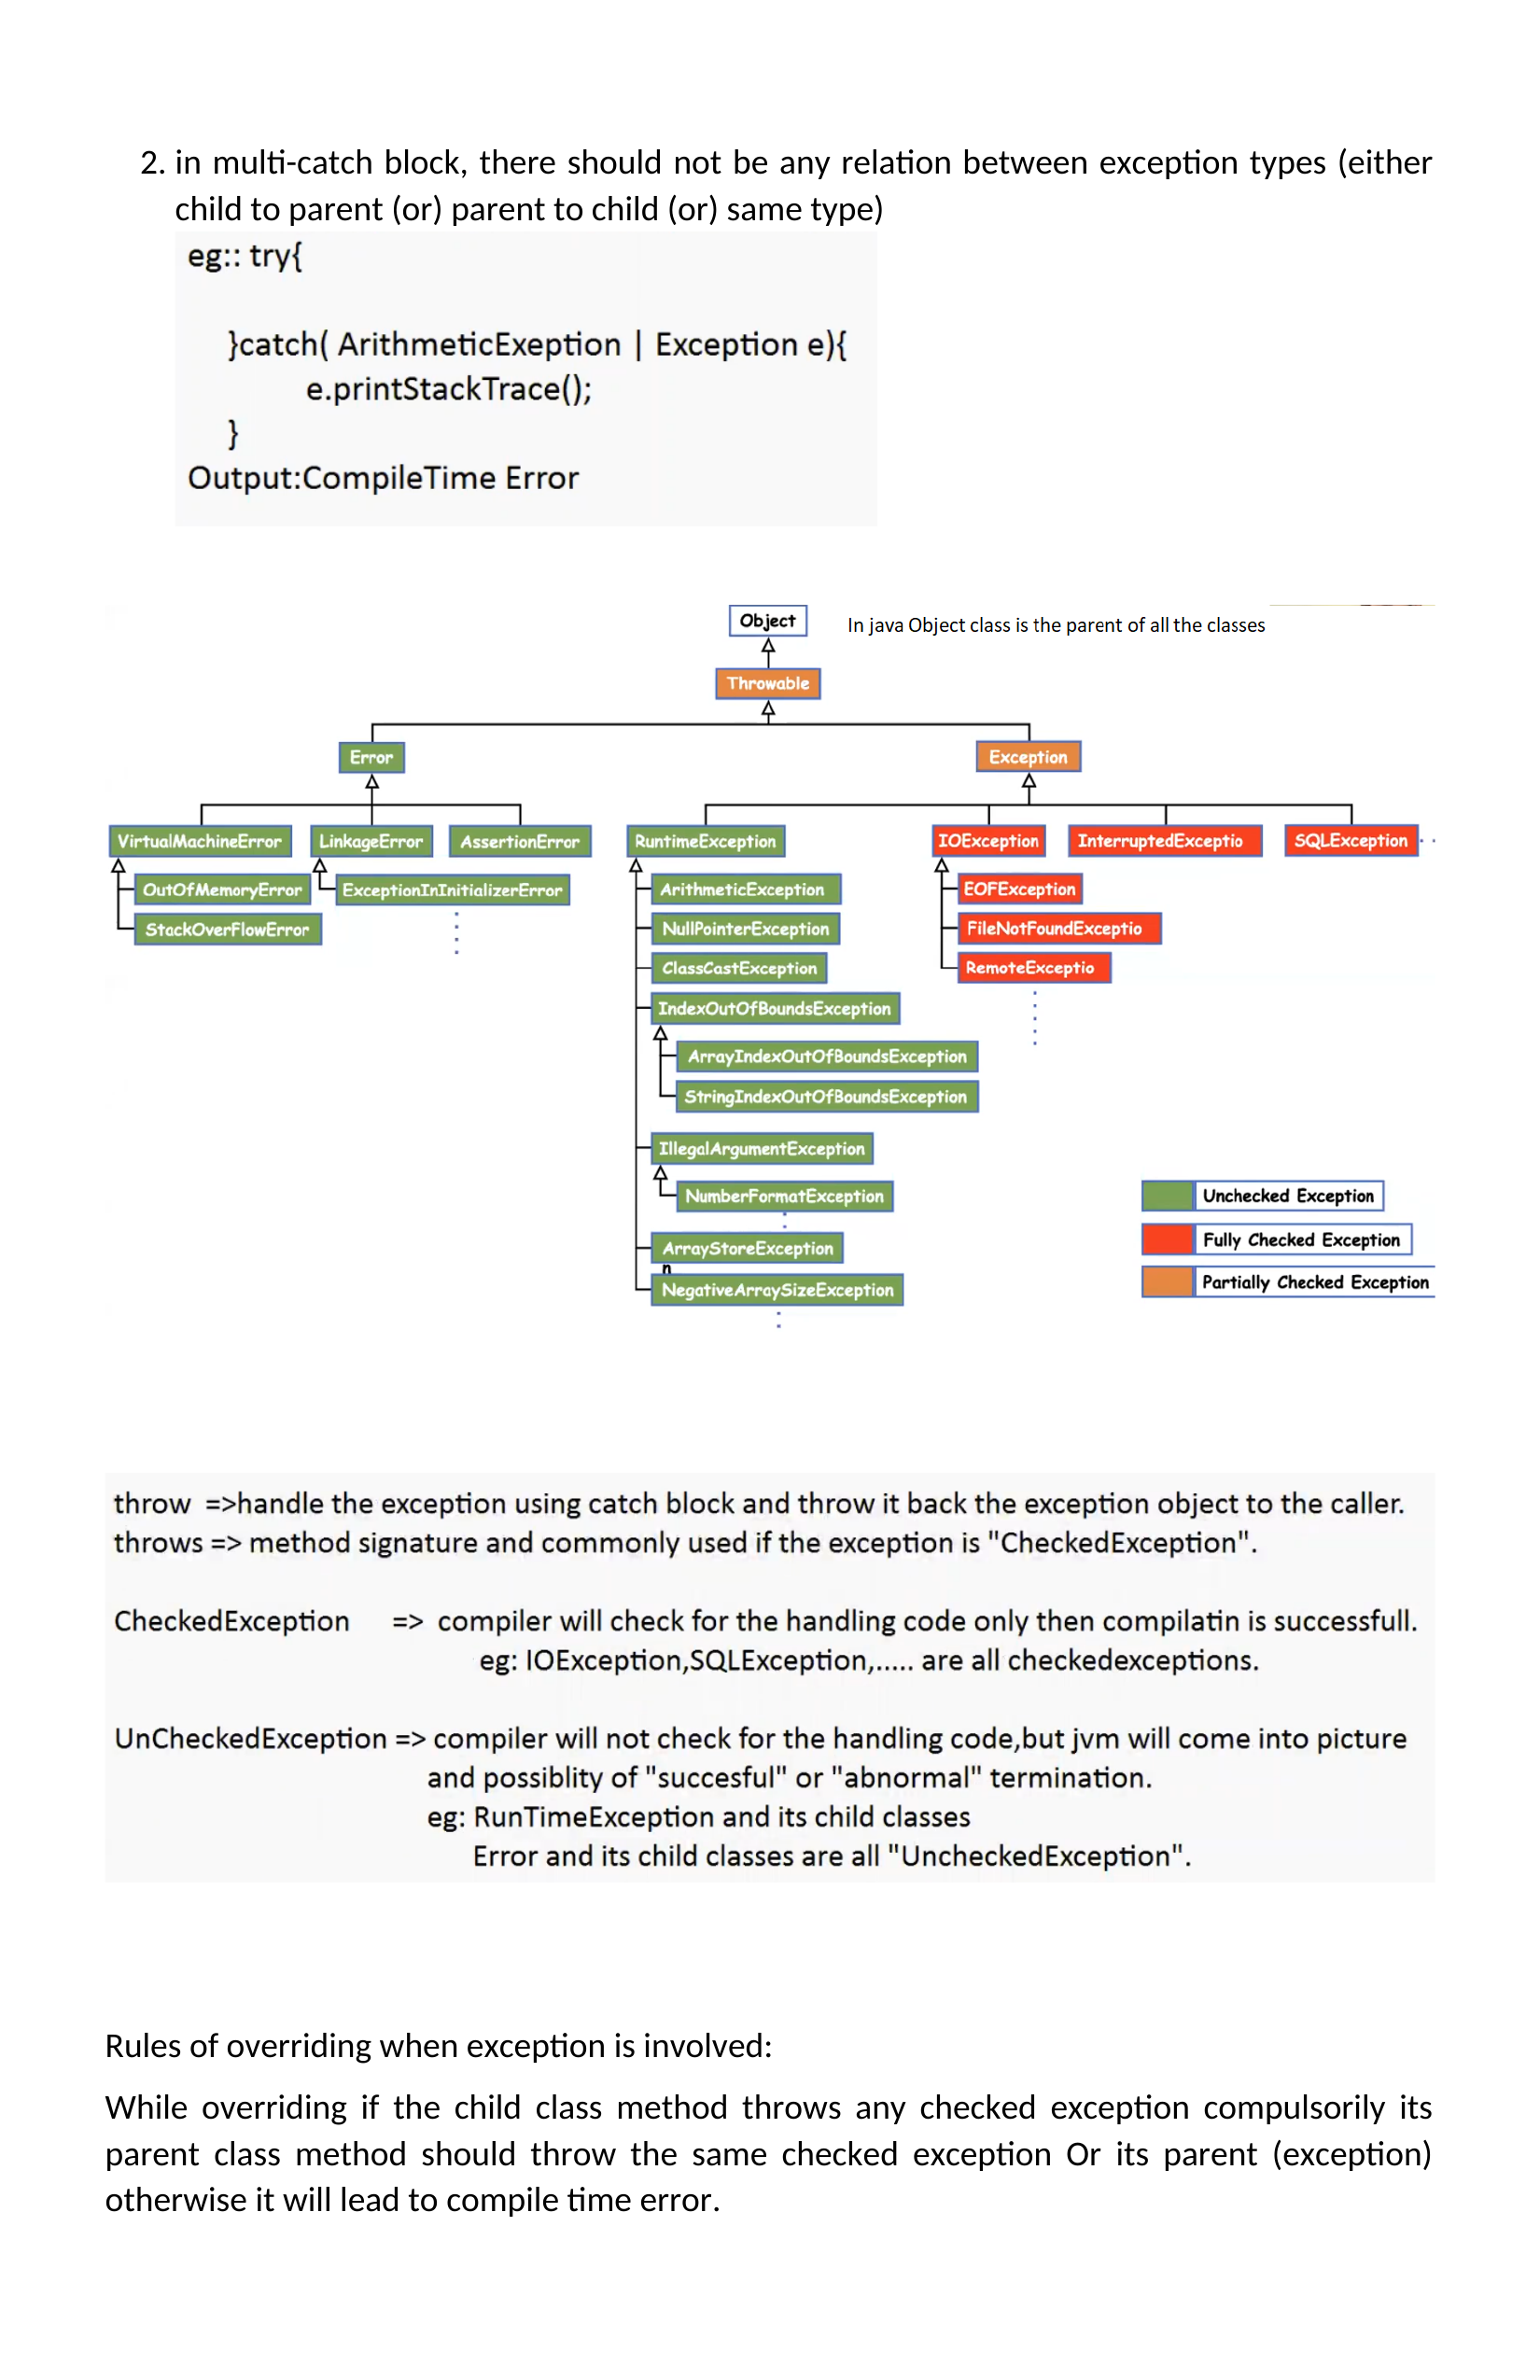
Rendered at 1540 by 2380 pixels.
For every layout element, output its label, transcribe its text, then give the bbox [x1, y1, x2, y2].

picture [175, 231, 877, 526]
picture [105, 605, 1435, 1333]
list in multi-catch block, there should not be any relation between exception types (either child to parent (or) parent to child (or) same type) [140, 140, 1435, 229]
picture [105, 1473, 1435, 1883]
text Rules of overriding when exception is involved: [105, 2023, 1435, 2066]
text While overriding if the child class method throws any checked exception compulsorily its parent class method should throw the same checked exception Or its parent (exception) otherwise it will lead to compile time error. [105, 2085, 1435, 2220]
